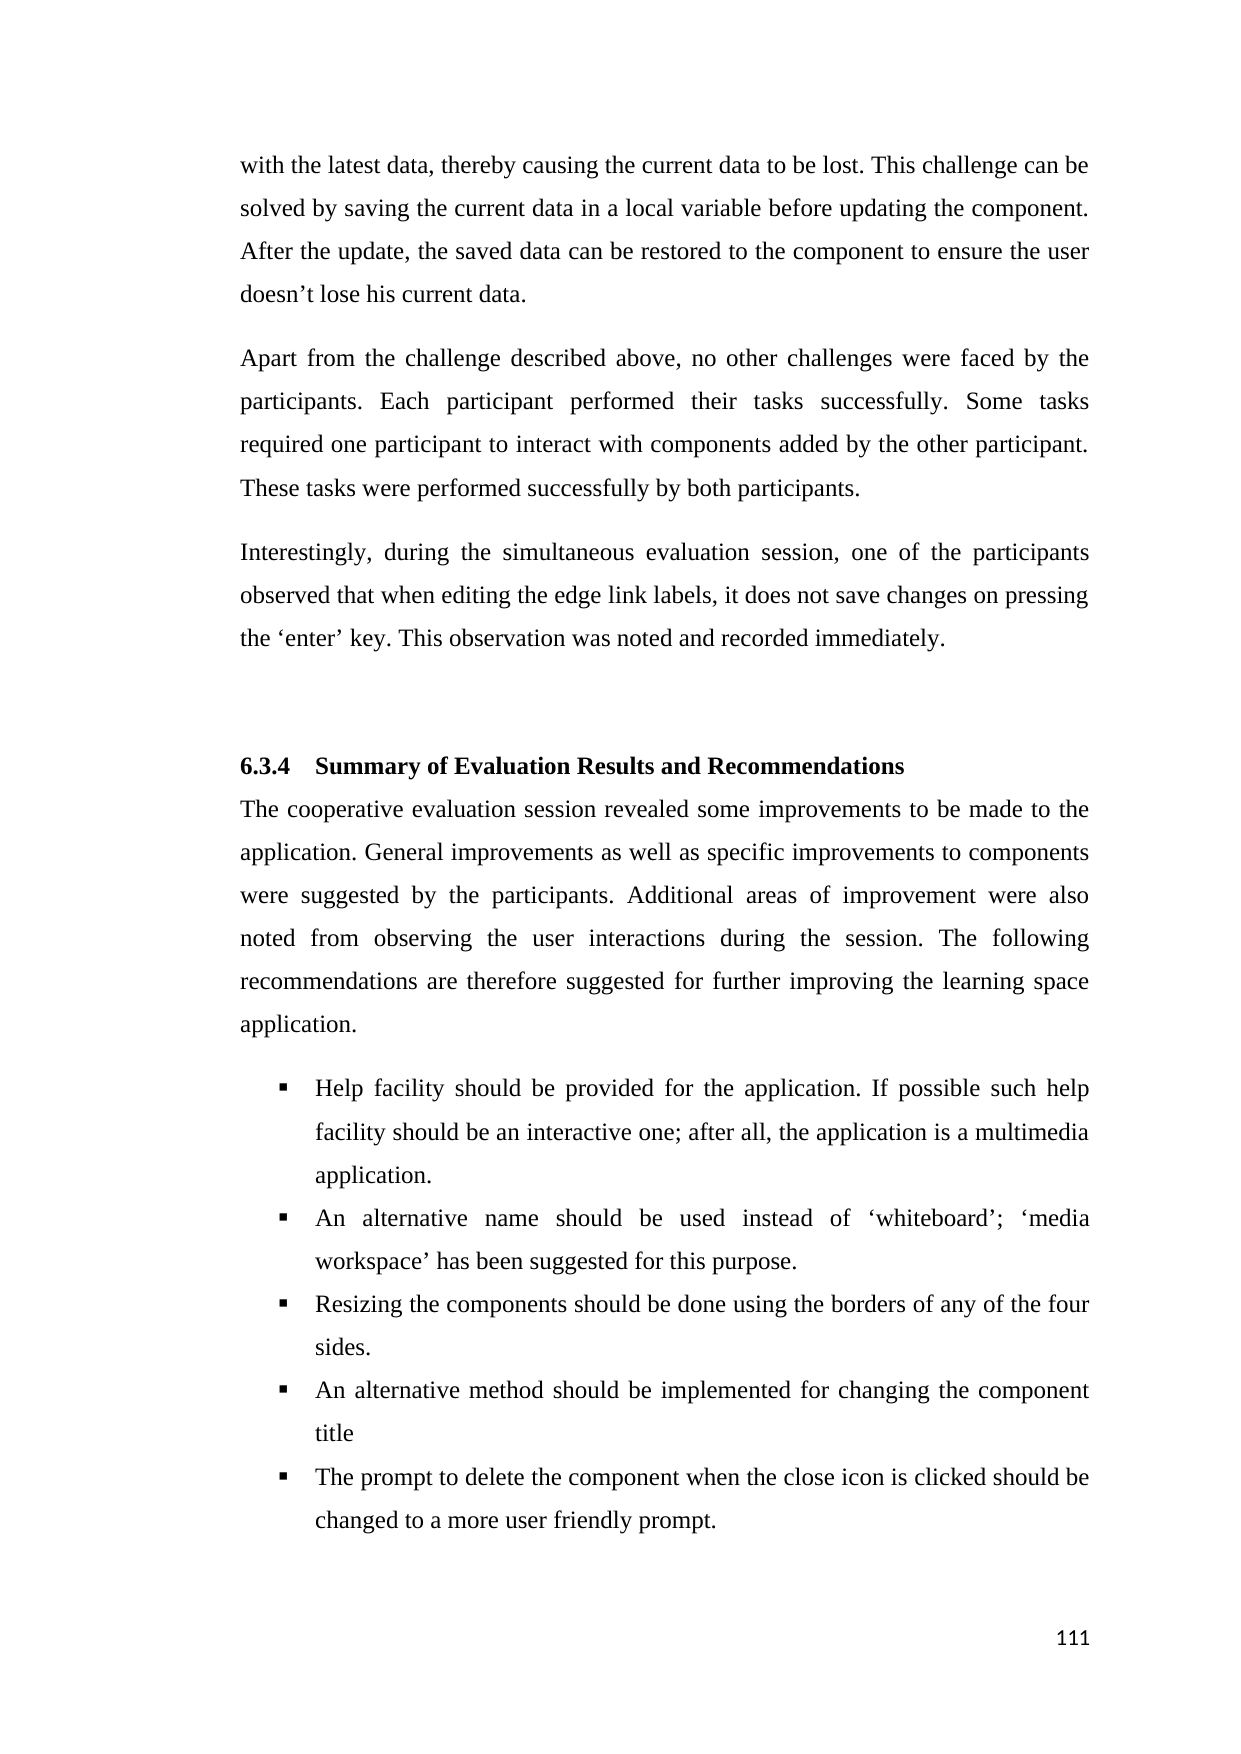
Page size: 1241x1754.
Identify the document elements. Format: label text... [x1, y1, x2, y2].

list The prompt to delete the component when the close icon is clicked should be changed to a more user friendly prompt. [277, 1462, 1090, 1533]
list Help facility should be provided for the application. If possible such help facility should be an interactive one; after all, the application is a multimedia application. [277, 1073, 1090, 1188]
text Apart from the challenge described above, no other challenges were faced by the participants. Each participant performed their tasks successfully. Some tasks required one participant to interact with components added by the other participant. These tasks were performed successfully by both participants. [240, 343, 1090, 501]
list An alternative method should be implemented for changing the component title [277, 1375, 1090, 1447]
text Interestingly, during the simultaneous evaluation session, one of the participants observed that when editing the edge link labels, it does not save changes on pressing the ‘enter’ key. This observation was noted and recorded immediately. [240, 537, 1090, 652]
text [240, 150, 1090, 308]
subtitle 6.3.4 Summary of Evaluation Results and Recommendations [240, 751, 1090, 779]
list An alternative name should be used instead of ‘whiteboard’; ‘media workspace’ has been suggested for this purpose. [277, 1203, 1090, 1275]
list Resizing the components should be done using the borders of any of the four sides. [277, 1289, 1090, 1361]
text The cooperative evaluation session revealed some improvements to be made to the application. General improvements as well as specific improvements to components were suggested by the participants. Additional areas of improvement were also noted from observing the user interactions during the session. The following recommendations are therefore suggested for further improving the learning space application. [240, 794, 1090, 1038]
